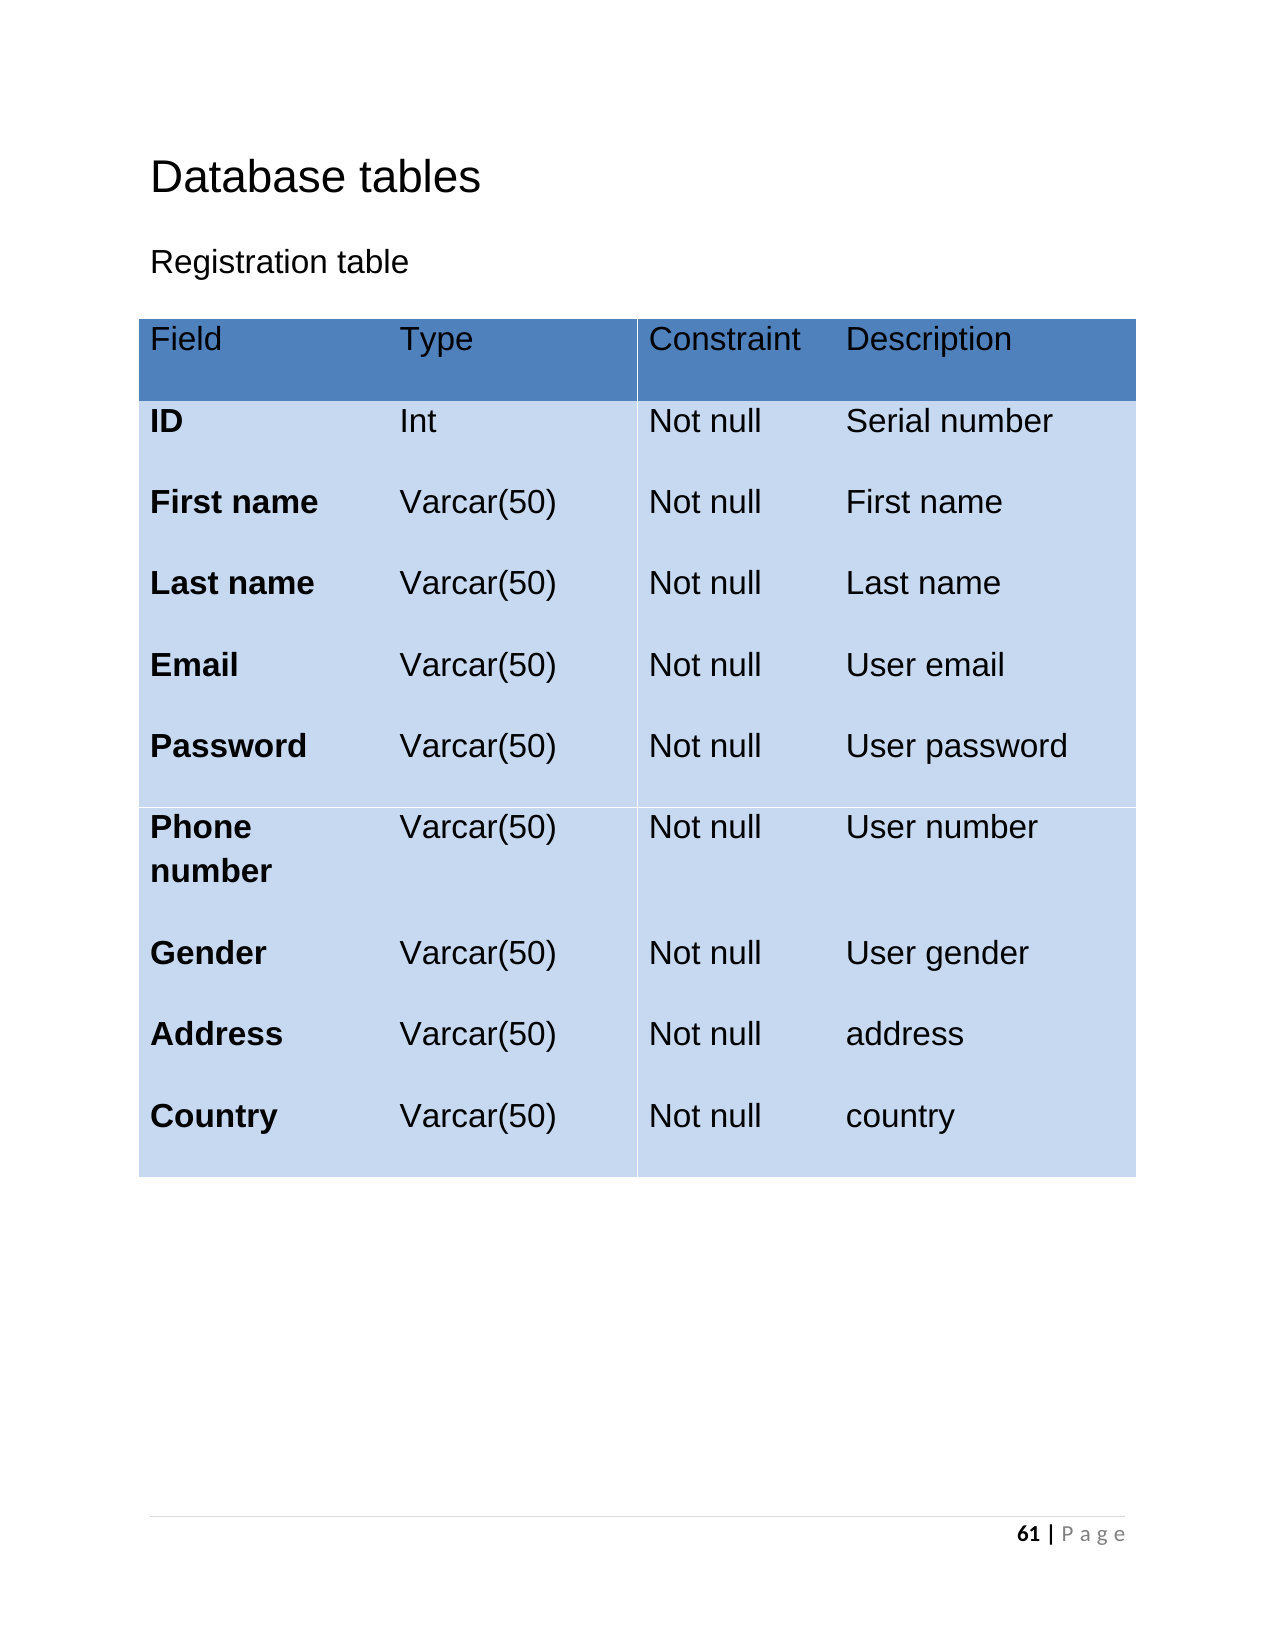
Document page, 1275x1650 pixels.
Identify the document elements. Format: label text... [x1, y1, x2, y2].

table_cell User email [834, 645, 1136, 726]
table_cell Not null [638, 482, 834, 563]
table_cell Varcar(50) [388, 933, 637, 1014]
table_cell Country [139, 1096, 388, 1177]
table_cell First name [139, 482, 388, 563]
table_cell Serial number [834, 401, 1136, 482]
table_cell Not null [638, 401, 834, 482]
table_header Constraint [638, 319, 834, 401]
table_cell Varcar(50) [388, 482, 637, 563]
table_cell Varcar(50) [388, 726, 637, 807]
table_cell Not null [638, 808, 834, 933]
table_cell Varcar(50) [388, 808, 637, 933]
table_header Description [834, 319, 1136, 401]
table_cell User number [834, 808, 1136, 933]
table_cell User gender [834, 933, 1136, 1014]
table_cell Not null [638, 726, 834, 807]
table_cell Not null [638, 563, 834, 645]
table_cell Password [139, 726, 388, 807]
table_cell Varcar(50) [388, 1014, 637, 1096]
table_cell User password [834, 726, 1136, 807]
table_cell Last name [834, 563, 1136, 645]
table_cell Gender [139, 933, 388, 1014]
table_header Type [388, 319, 637, 401]
table_cell Varcar(50) [388, 1096, 637, 1177]
table_header Field [139, 319, 388, 401]
table_cell First name [834, 482, 1136, 563]
table_cell address [834, 1014, 1136, 1096]
text Registration table [150, 242, 1125, 280]
table_cell Address [139, 1014, 388, 1096]
table_cell Last name [139, 563, 388, 645]
table_cell country [834, 1096, 1136, 1177]
table_cell Not null [638, 1014, 834, 1096]
table_cell Phone number [139, 808, 388, 933]
table_cell Not null [638, 933, 834, 1014]
table_cell Email [139, 645, 388, 726]
table_cell Varcar(50) [388, 645, 637, 726]
table_cell ID [139, 401, 388, 482]
table_cell Not null [638, 645, 834, 726]
text Database tables [150, 150, 1125, 203]
table_cell Int [388, 401, 637, 482]
table_cell Varcar(50) [388, 563, 637, 645]
table_cell Not null [638, 1096, 834, 1177]
